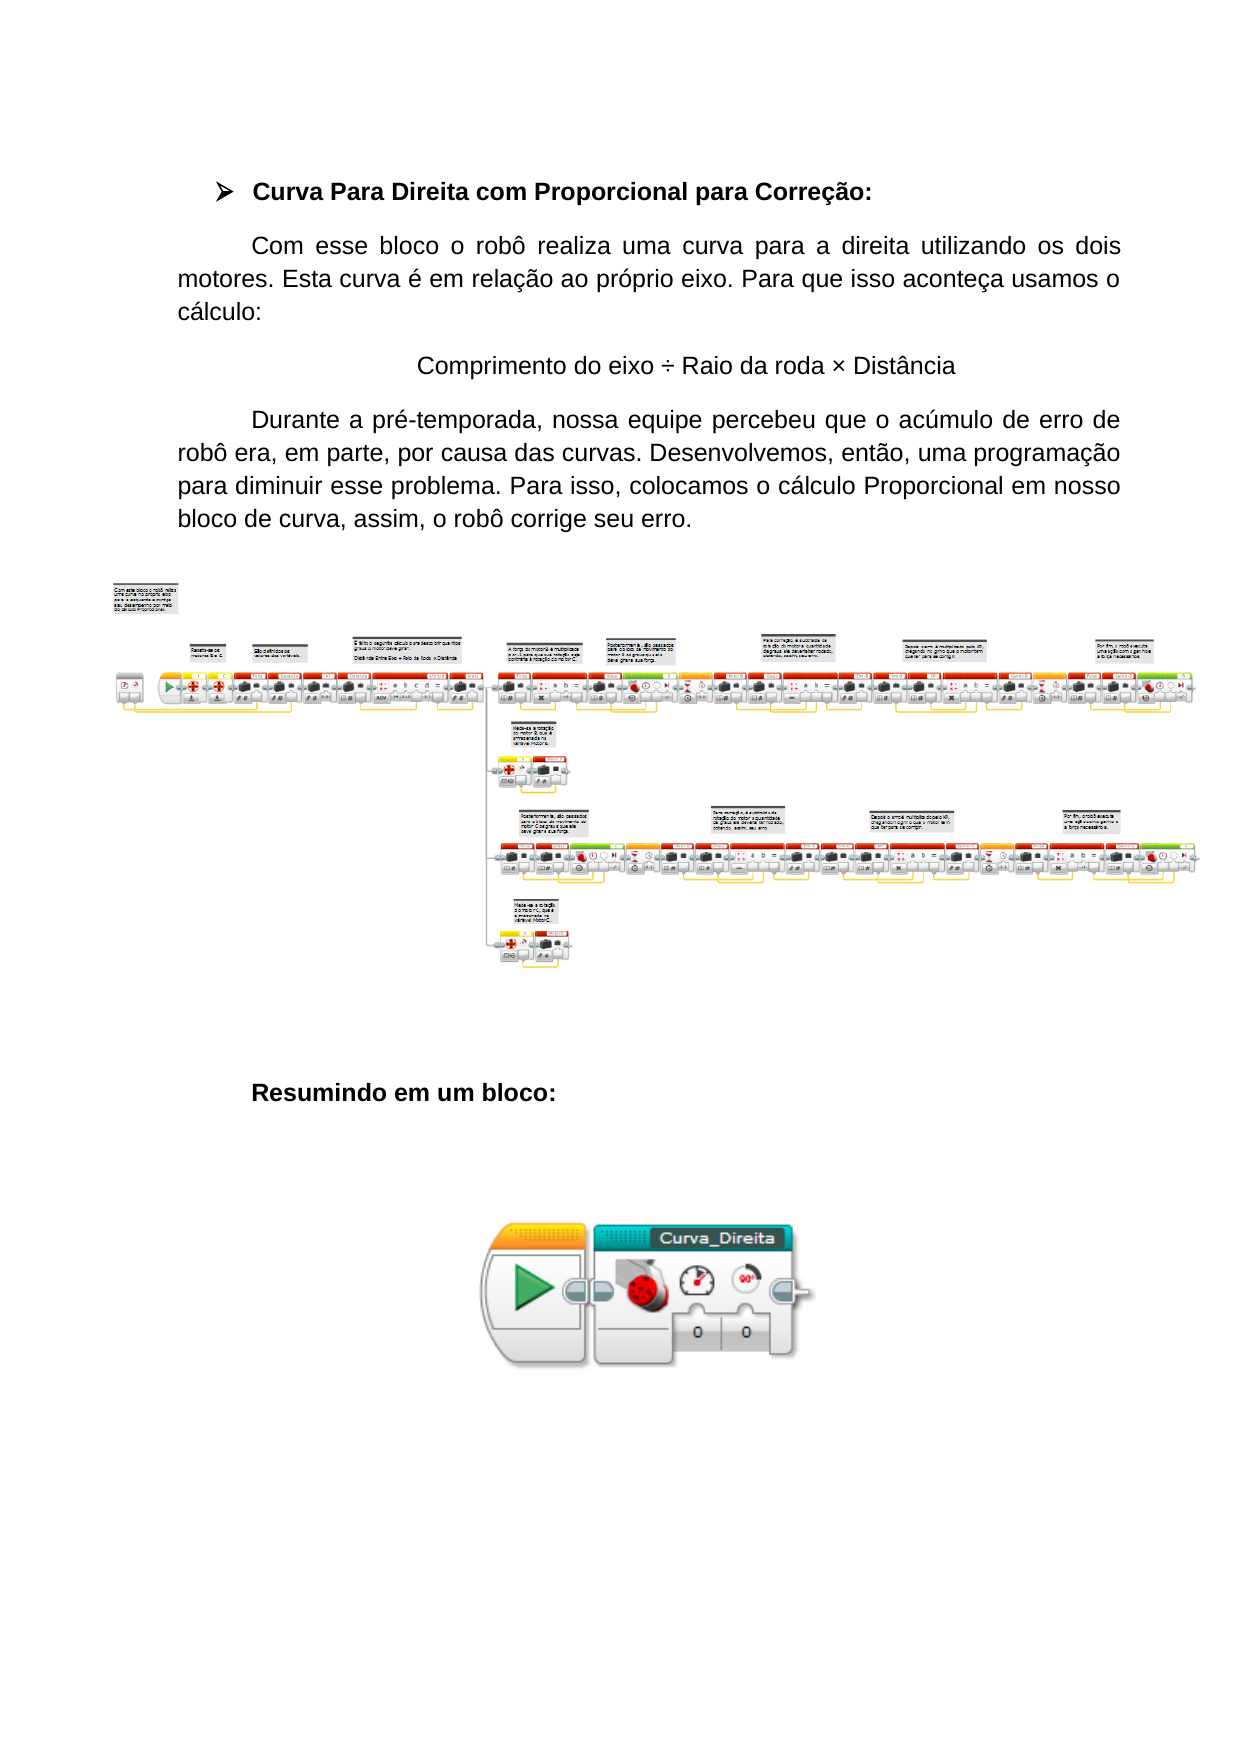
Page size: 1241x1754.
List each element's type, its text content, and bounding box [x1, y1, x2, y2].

text Comprimento do eixo ÷ Raio da roda × Distância [251, 351, 1122, 380]
picture [98, 570, 1201, 995]
text Com esse bloco o robô realiza uma curva para a direita utilizando os dois motores. Esta curva é em relação ao próprio eixo. Para que isso aconteça usamos o cálculo: [177, 231, 1122, 326]
list Curva Para Direita com Proporcional para Correção: [215, 177, 1122, 206]
text Durante a pré-temporada, nossa equipe percebeu que o acúmulo de erro de robô era, em parte, por causa das curvas. Desenvolvemos, então, uma programação para diminuir esse problema. Para isso, colocamos o cálculo Proporcional em nosso bloco de curva, assim, o robô corrige seu erro. [177, 405, 1122, 533]
picture [459, 1192, 840, 1388]
text Resumindo em um bloco: [177, 1078, 1122, 1106]
